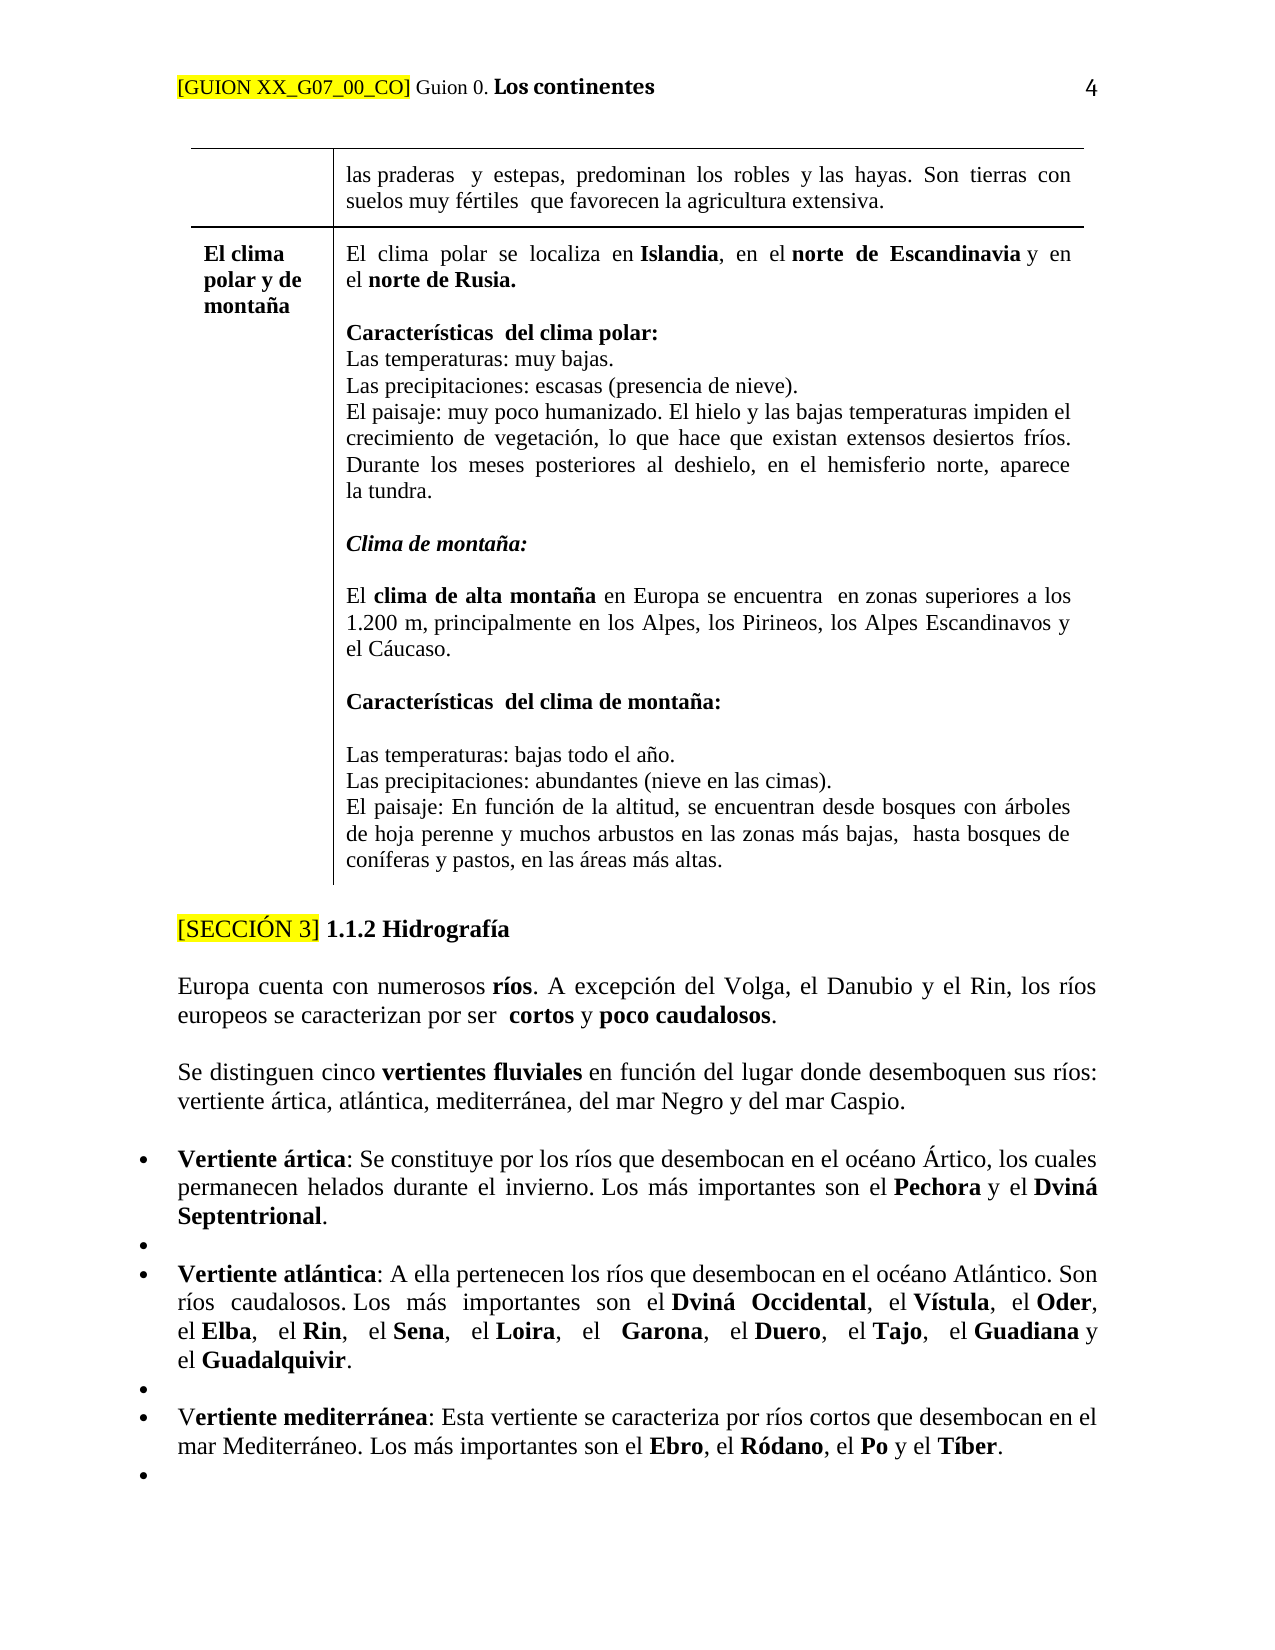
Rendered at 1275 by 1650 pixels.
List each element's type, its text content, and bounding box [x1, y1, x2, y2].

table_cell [334, 149, 1084, 226]
list Vertiente ártica: Se constituye por los ríos que desembocan en el océano Ártico, los cuales permanecen helados durante el invierno. Los más importantes son el Pechora y el Dviná Septentrional. [140, 1144, 1098, 1230]
table_cell El clima polar se localiza en Islandia, en el norte de Escandinavia y en el norte de Rusia. Características del clima polar: Las temperaturas: muy bajas. Las precipitaciones: escasas (presencia de nieve). El paisaje: muy poco humanizado. El hielo y las bajas temperaturas impiden el crecimiento de vegetación, lo que hace que existan extensos desiertos fríos. Durante los meses posteriores al deshielo, en el hemisferio norte, aparece la tundra. Clima de montaña: El clima de alta montaña en Europa se encuentra en zonas superiores a los 1.200 m, principalmente en los Alpes, los Pirineos, los Alpes Escandinavos y el Cáucaso. Características del clima de montaña: Las temperaturas: bajas todo el año. Las precipitaciones: abundantes (nieve en las cimas). El paisaje: En función de la altitud, se encuentran desde bosques con árboles de hoja perenne y muchos arbustos en las zonas más bajas, hasta bosques de coníferas y pastos, en las áreas más altas. [334, 228, 1084, 885]
list Vertiente atlántica: A ella pertenecen los ríos que desembocan en el océano Atlántico. Son ríos caudalosos. Los más importantes son el Dviná Occidental, el Vístula, el Oder, el Elba, el Rin, el Sena, el Loira, el Garona, el Duero, el Tajo, el Guadiana y el Guadalquivir. [140, 1259, 1098, 1374]
text [SECCIÓN 3] 1.1.2 Hidrografía [319, 914, 1098, 942]
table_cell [191, 149, 333, 226]
text Se distinguen cinco vertientes fluviales en función del lugar donde desemboquen sus ríos: vertiente ártica, atlántica, mediterránea, del mar Negro y del mar Caspio. [177, 1057, 1098, 1115]
text Europa cuenta con numerosos ríos. A excepción del Volga, el Danubio y el Rin, los ríos europeos se caracterizan por ser cortos y poco caudalosos. [177, 971, 1098, 1029]
list Vertiente mediterránea: Esta vertiente se caracteriza por ríos cortos que desembocan en el mar Mediterráneo. Los más importantes son el Ebro, el Ródano, el Po y el Tíber. [140, 1402, 1098, 1460]
table_cell El clima polar y de montaña [191, 228, 333, 885]
